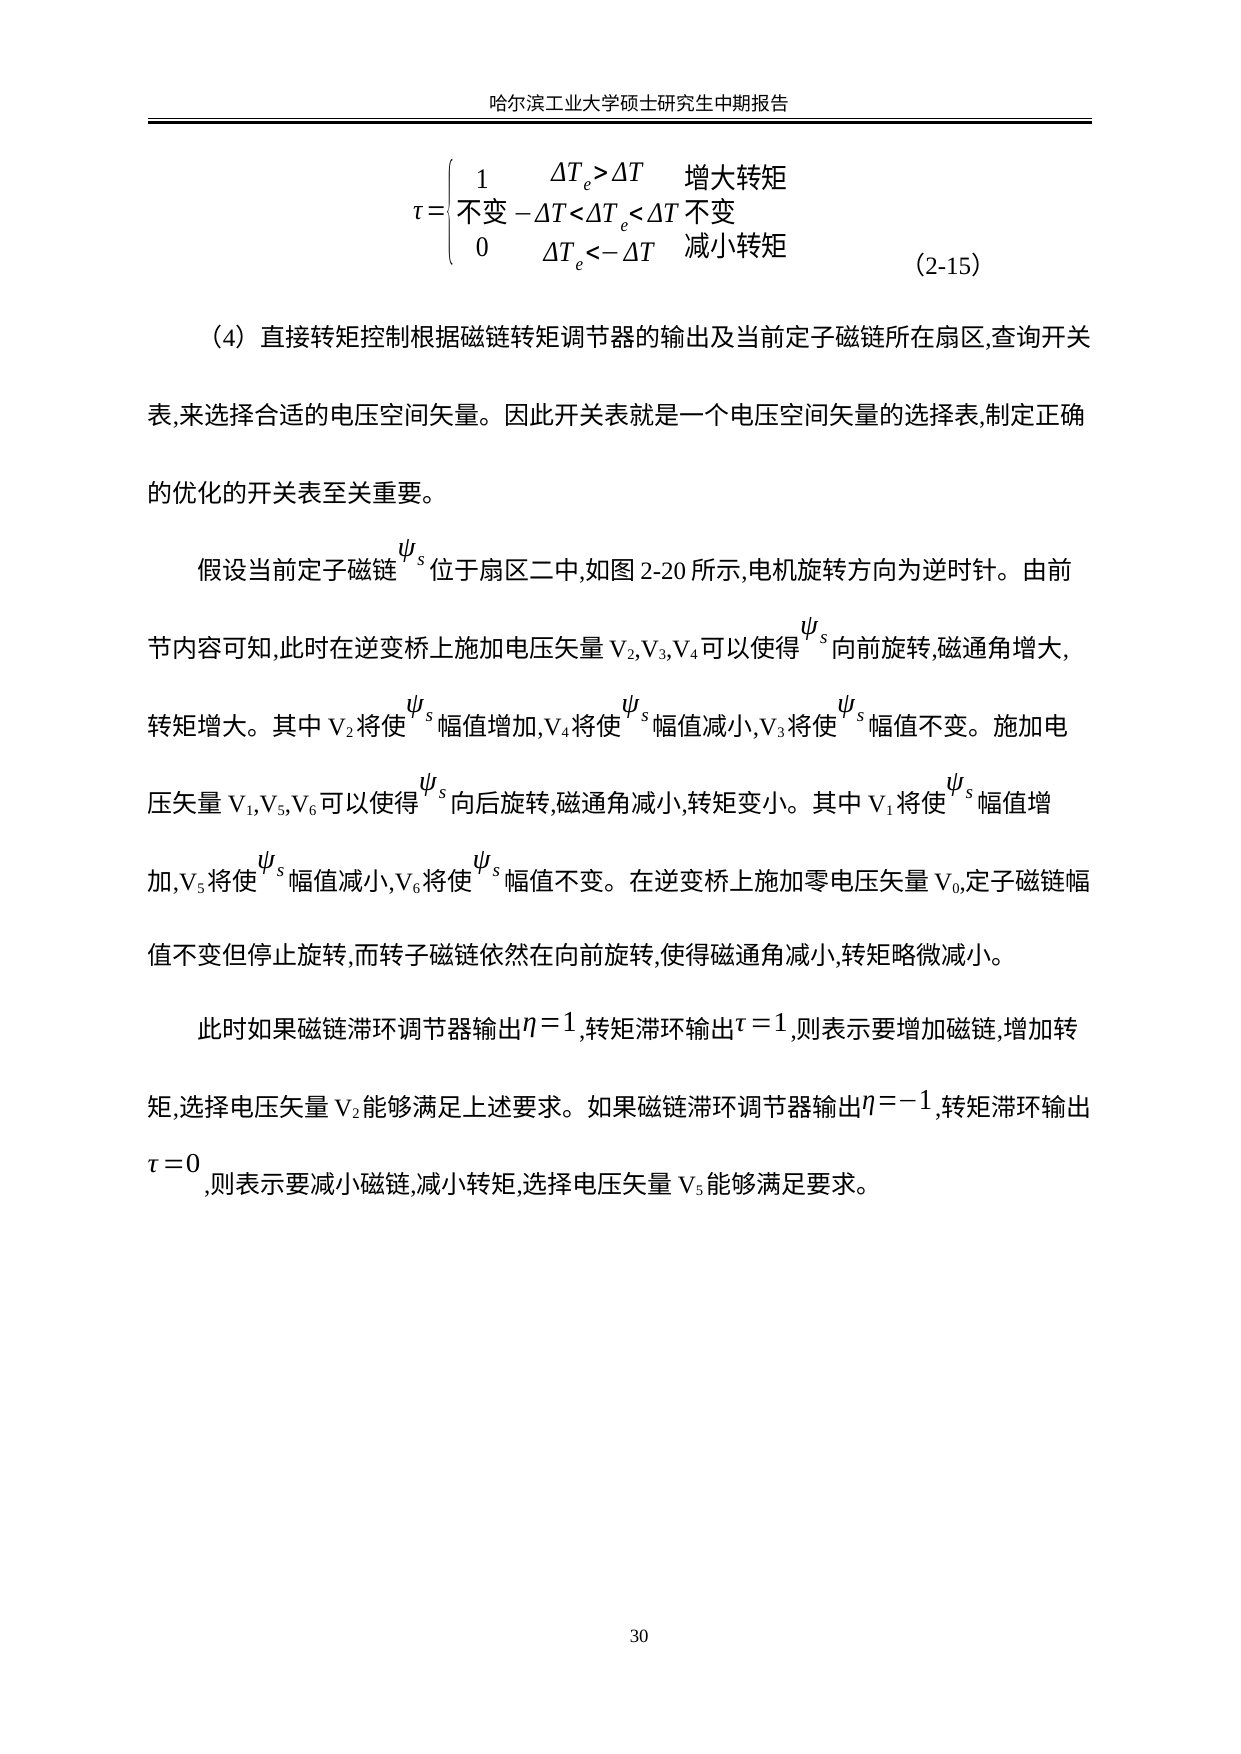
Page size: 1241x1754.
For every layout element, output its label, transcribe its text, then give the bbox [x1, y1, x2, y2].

text 此时如果磁链滞环调节器输出,转矩滞环输出,则表示要增加磁链,增加转矩,选择电压矢量V2能够满足上述要求。如果磁链滞环调节器输出,转矩滞环输出,则表示要减小磁链,减小转矩,选择电压矢量V5能够满足要求。 [148, 993, 1092, 1214]
text （4）直接转矩控制根据磁链转矩调节器的输出及当前定子磁链所在扇区,查询开关表,来选择合适的电压空间矢量。因此开关表就是一个电压空间矢量的选择表,制定正确的优化的开关表至关重要。 [148, 303, 1092, 524]
text （2-15） [148, 154, 1092, 284]
text 假设当前定子磁链位于扇区二中,如图2-20所示,电机旋转方向为逆时针。由前节内容可知,此时在逆变桥上施加电压矢量V2,V3,V4可以使得向前旋转,磁通角增大,转矩增大。其中V2将使幅值增加,V4将使幅值减小,V3将使幅值不变。施加电压矢量V1,V5,V6可以使得向后旋转,磁通角减小,转矩变小。其中V1将使幅值增加,V5将使幅值减小,V6将使幅值不变。在逆变桥上施加零电压矢量V0,定子磁链幅值不变但停止旋转,而转子磁链依然在向前旋转,使得磁通角减小,转矩略微减小。 [148, 531, 1092, 986]
